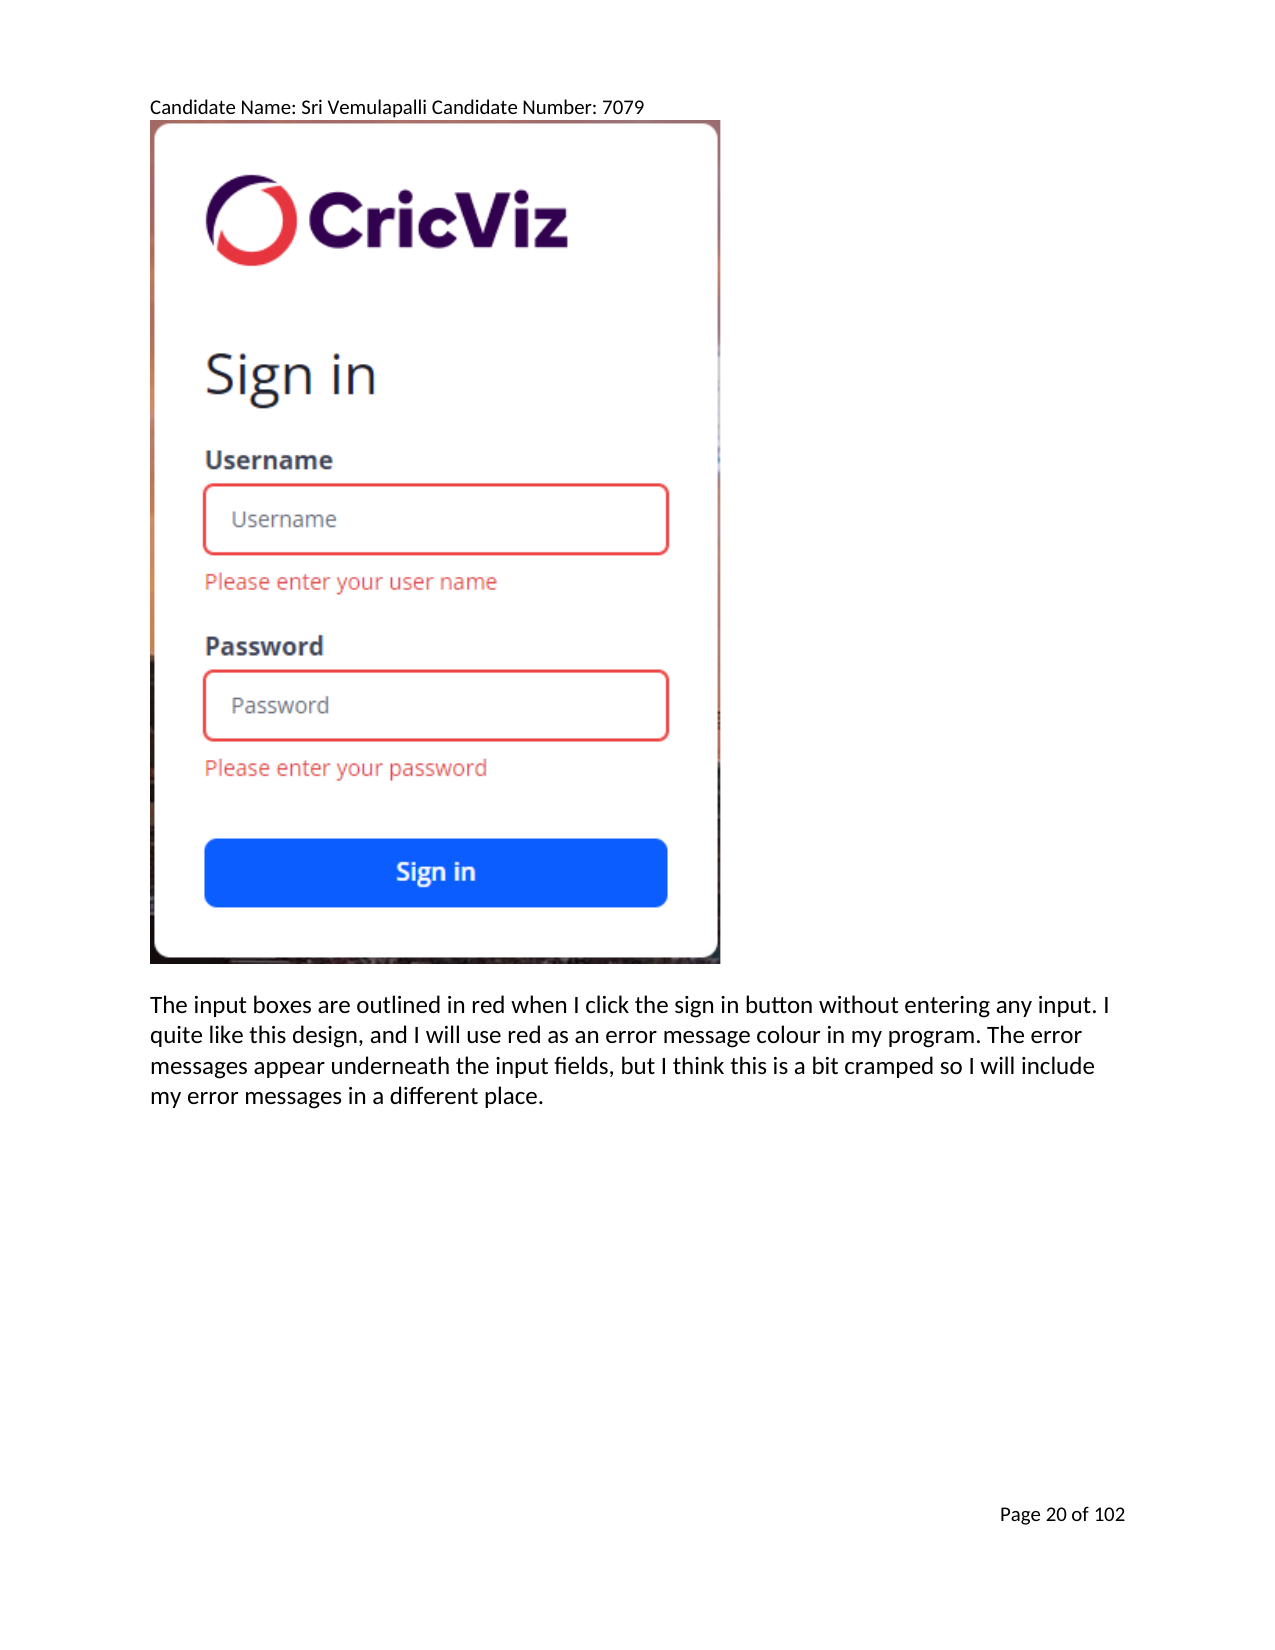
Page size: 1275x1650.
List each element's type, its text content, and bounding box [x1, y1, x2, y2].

text The input boxes are outlined in red when I click the sign in button without entering any input. I quite like this design, and I will use red as an error message colour in my program. The error messages appear underneath the input fields, but I think this is a bit cramped so I will include my error messages in a different place. [150, 989, 1125, 1111]
picture [150, 120, 721, 964]
